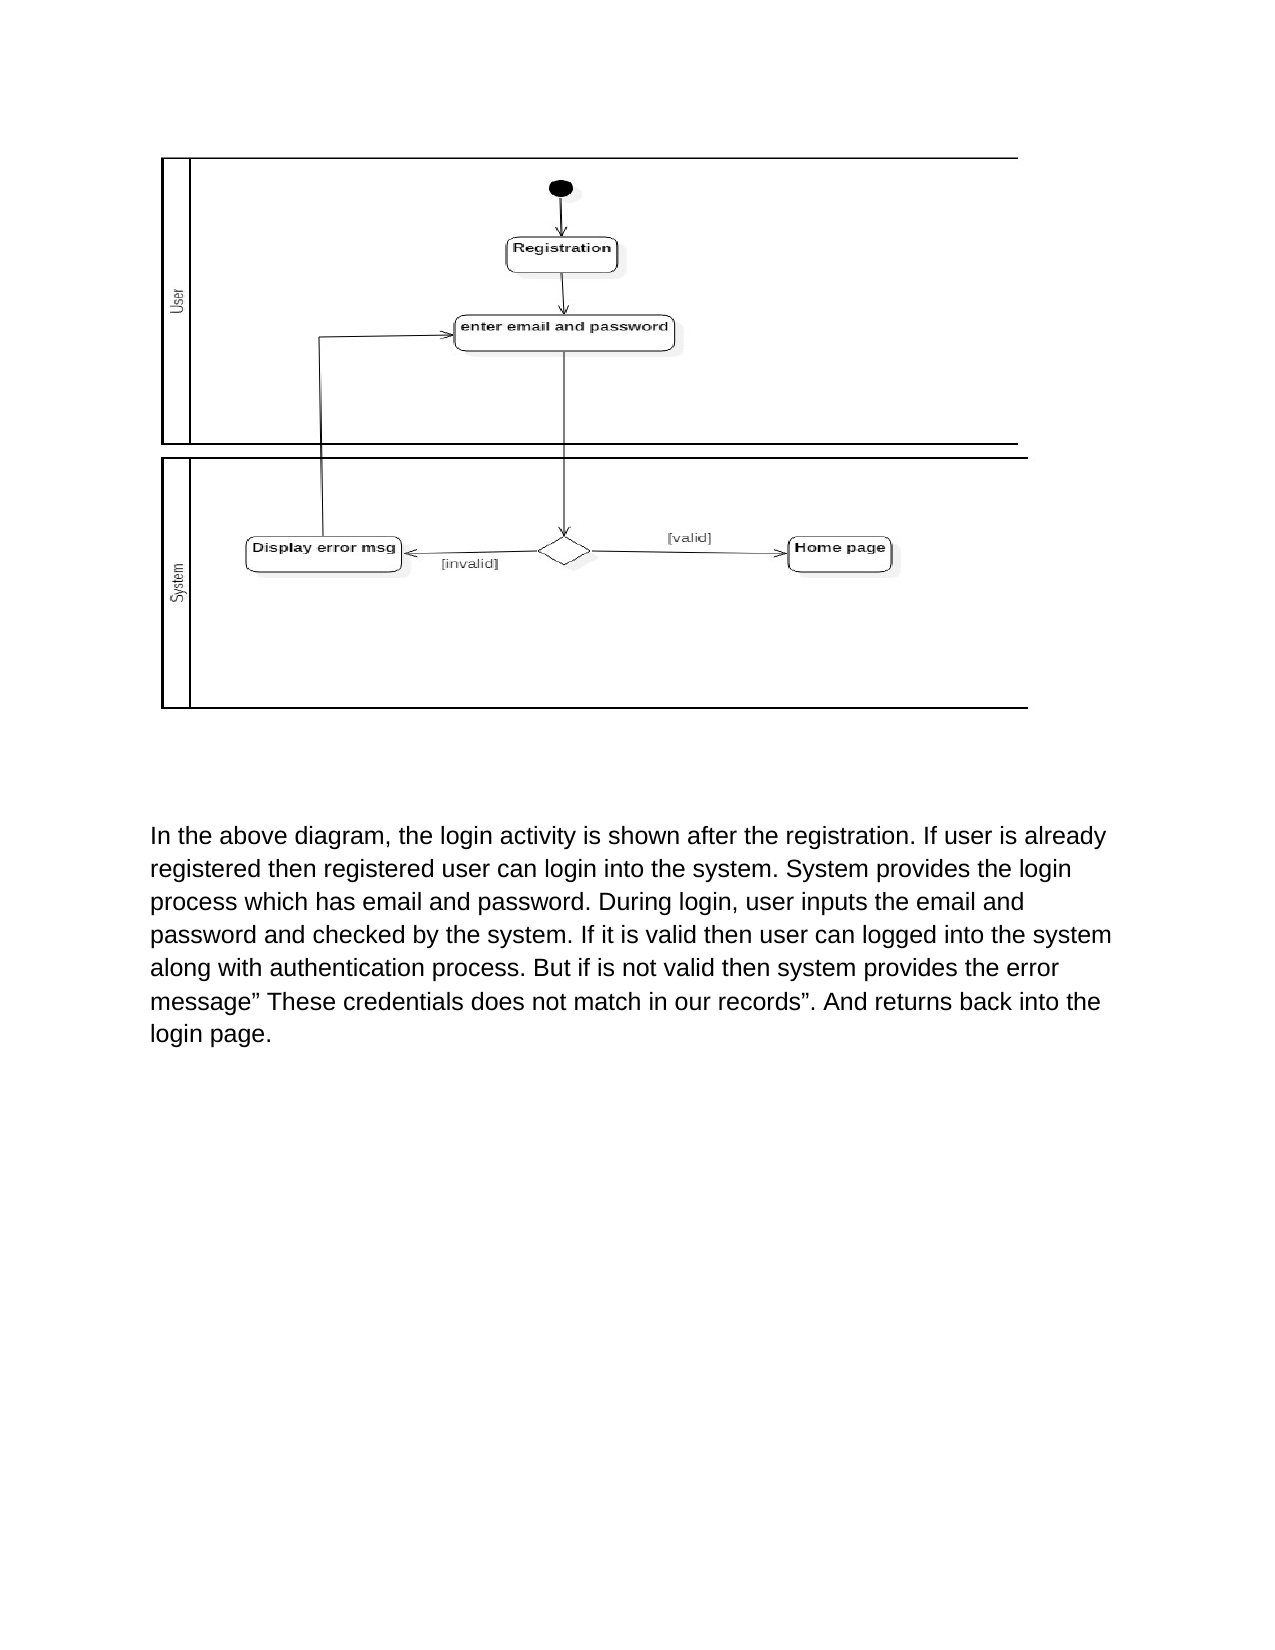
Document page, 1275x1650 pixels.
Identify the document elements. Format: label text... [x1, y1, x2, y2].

text In the above diagram, the login activity is shown after the registration. If user is already registered then registered user can login into the system. System provides the login process which has email and password. During login, user inputs the email and password and checked by the system. If it is valid then user can logged into the system along with authentication process. But if is not valid then system provides the error message” These credentials does not match in our records”. And returns back into the login page. [150, 821, 1125, 1048]
picture [150, 150, 1081, 743]
